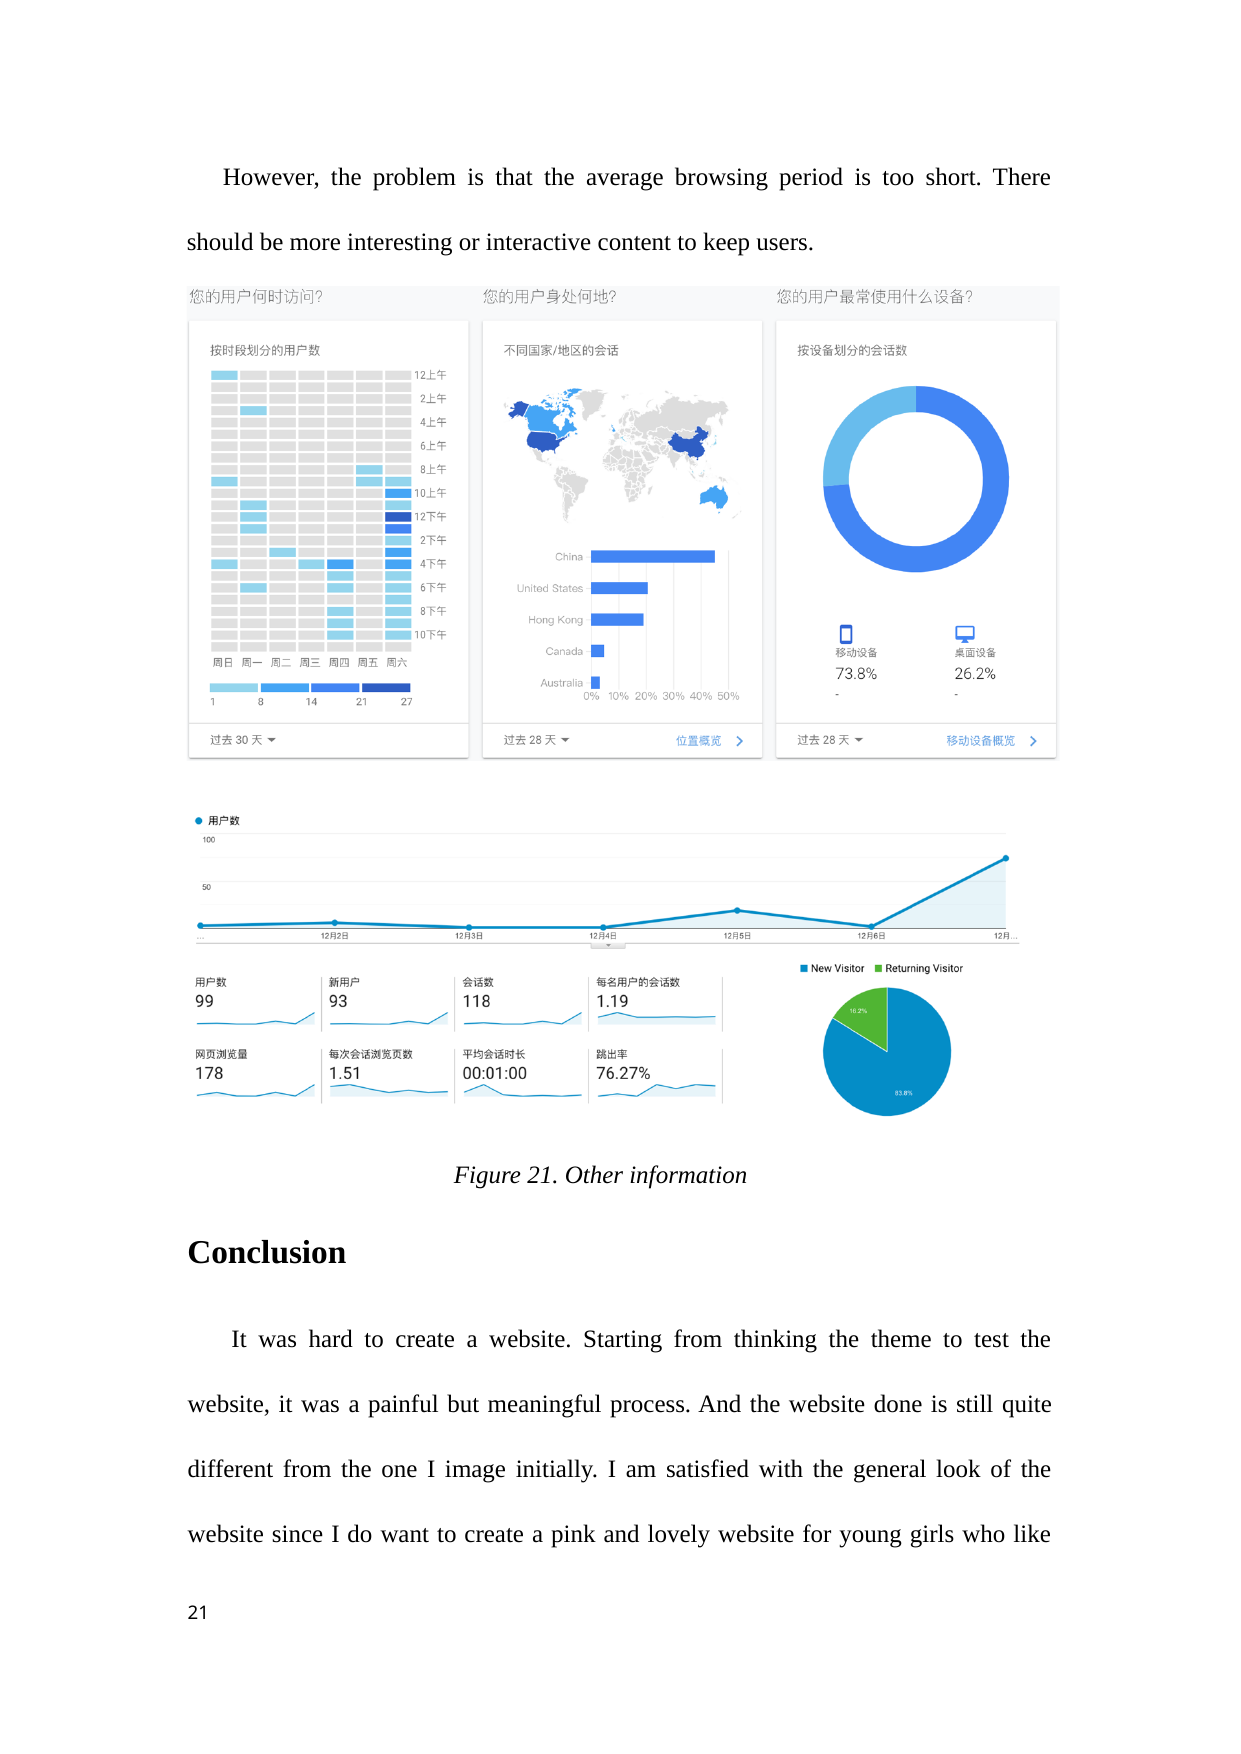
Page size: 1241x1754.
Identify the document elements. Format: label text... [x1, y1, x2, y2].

text However, the problem is that the average browsing period is too short. There should be more interesting or interactive content to keep users. [187, 160, 1053, 257]
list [187, 1323, 1053, 1550]
list Conclusion [187, 1219, 1053, 1284]
list Figure 21. Other information [151, 1158, 1053, 1191]
picture [186, 286, 1060, 761]
picture [187, 803, 1033, 1126]
